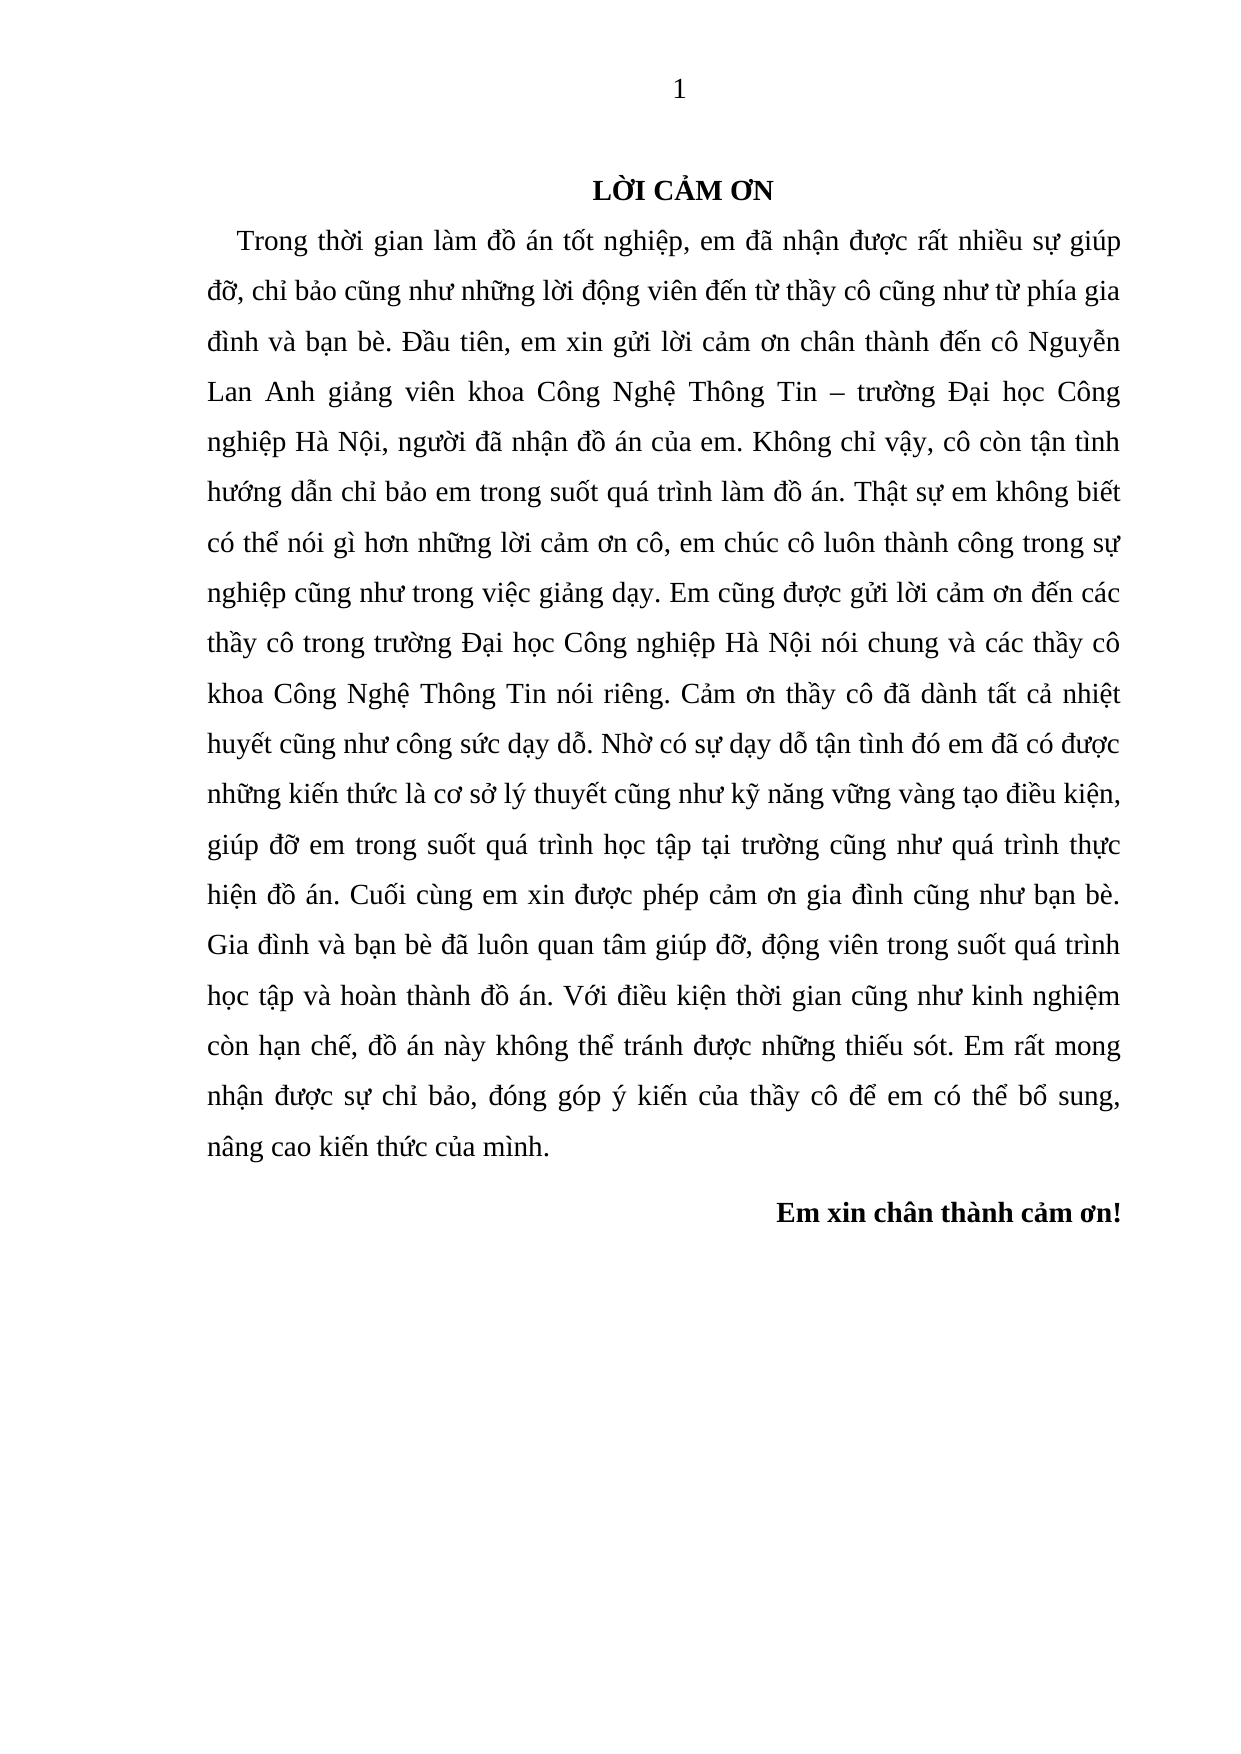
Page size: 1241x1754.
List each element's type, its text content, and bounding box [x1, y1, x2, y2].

text Trong thời gian làm đồ án tốt nghiệp, em đã nhận được rất nhiều sự giúp đỡ, chỉ bảo cũng như những lời động viên đến từ thầy cô cũng như từ phía gia đình và bạn bè. Đầu tiên, em xin gửi lời cảm ơn chân thành đến cô Nguyễn Lan Anh giảng viên khoa Công Nghệ Thông Tin – trường Đại học Công nghiệp Hà Nội, người đã nhận đồ án của em. Không chỉ vậy, cô còn tận tình hướng dẫn chỉ bảo em trong suốt quá trình làm đồ án. Thật sự em không biết có thể nói gì hơn những lời cảm ơn cô, em chúc cô luôn thành công trong sự nghiệp cũng như trong việc giảng dạy. Em cũng được gửi lời cảm ơn đến các thầy cô trong trường Đại học Công nghiệp Hà Nội nói chung và các thầy cô khoa Công Nghệ Thông Tin nói riêng. Cảm ơn thầy cô đã dành tất cả nhiệt huyết cũng như công sức dạy dỗ. Nhờ có sự dạy dỗ tận tình đó em đã có được những kiến thức là cơ sở lý thuyết cũng như kỹ năng vững vàng tạo điều kiện, giúp đỡ em trong suốt quá trình học tập tại trường cũng như quá trình thực hiện đồ án. Cuối cùng em xin được phép cảm ơn gia đình cũng như bạn bè. Gia đình và bạn bè đã luôn quan tâm giúp đỡ, động viên trong suốt quá trình học tập và hoàn thành đồ án. Với điều kiện thời gian cũng như kinh nghiệm còn hạn chế, đồ án này không thể tránh được những thiếu sót. Em rất mong nhận được sự chỉ bảo, đóng góp ý kiến của thầy cô để em có thể bổ sung, nâng cao kiến thức của mình. [207, 223, 1122, 1162]
subtitle LỜI CẢM ƠN [244, 173, 1122, 206]
text Em xin chân thành cảm ơn! [207, 1196, 1122, 1229]
